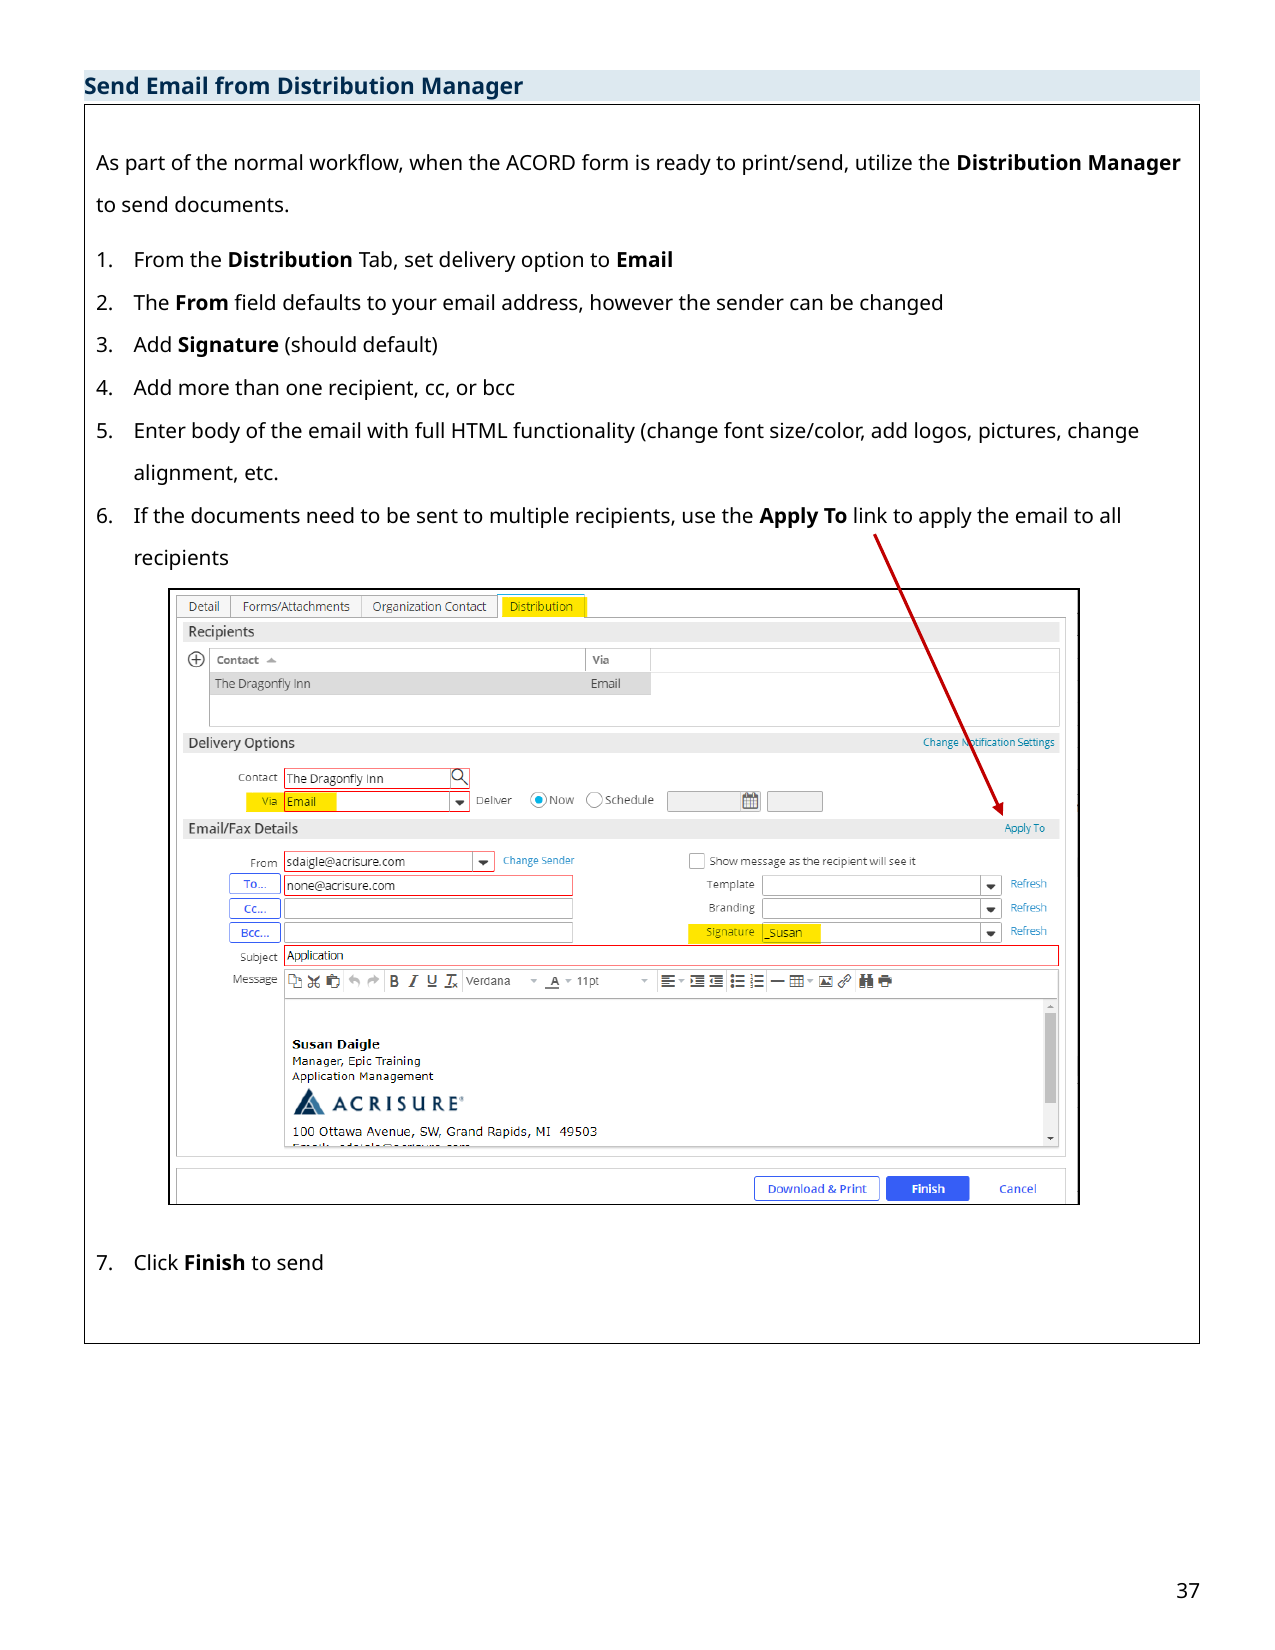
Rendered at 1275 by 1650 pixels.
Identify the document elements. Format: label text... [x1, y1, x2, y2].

picture [170, 590, 1078, 1204]
table_header As part of the normal workflow, when the ACORD form is ready to print/send, utilize the Distribution Manager to send documents. From the Distribution Tab, set delivery option to Email The From field defaults to your email address, however the sender can be changed Add Signature (should default) Add more than one recipient, cc, or bcc Enter body of the email with full HTML functionality (change font size/color, add logos, pictures, change alignment, etc. If the documents need to be sent to multiple recipients, use the Apply To link to apply the email to all recipients Click Finish to send [85, 105, 1199, 1343]
subtitle Send Email from Distribution Manager [84, 70, 1200, 101]
